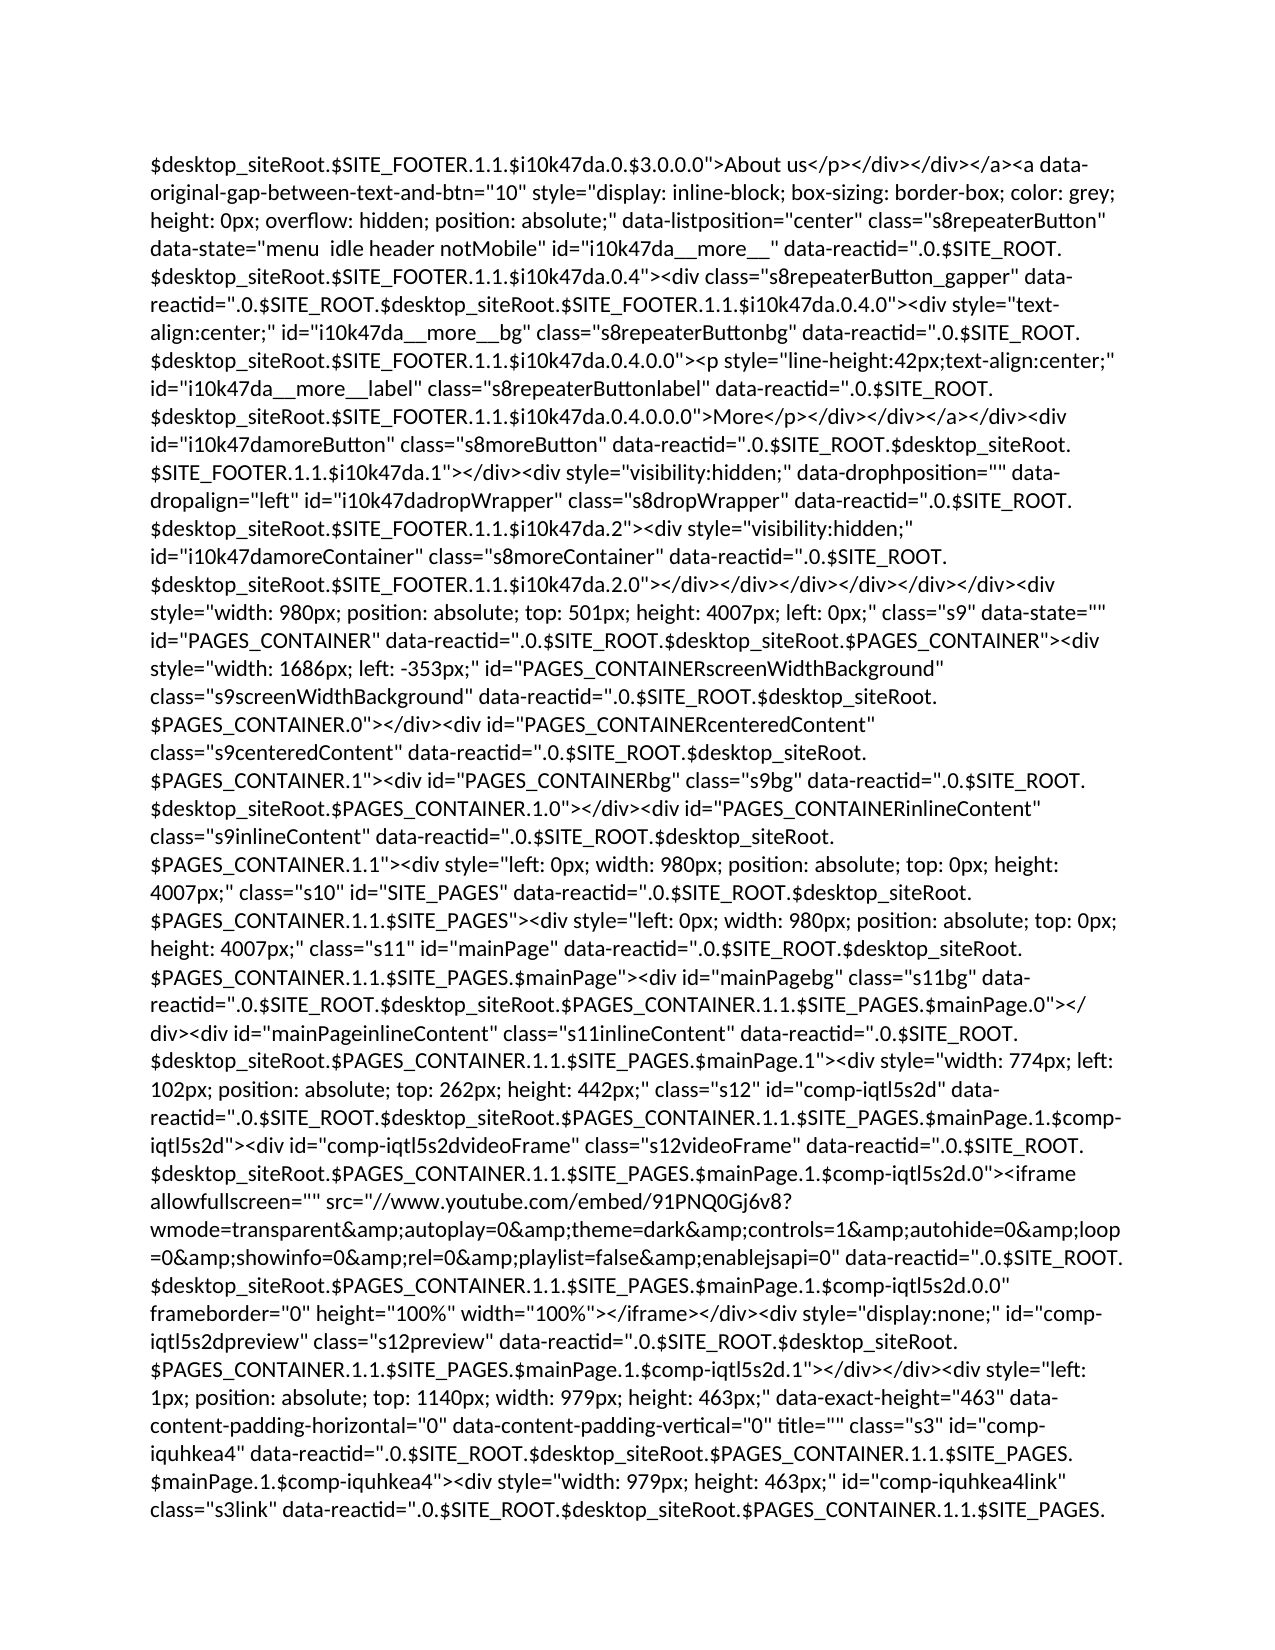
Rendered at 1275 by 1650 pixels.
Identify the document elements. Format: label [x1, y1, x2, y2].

text [150, 150, 1125, 1523]
